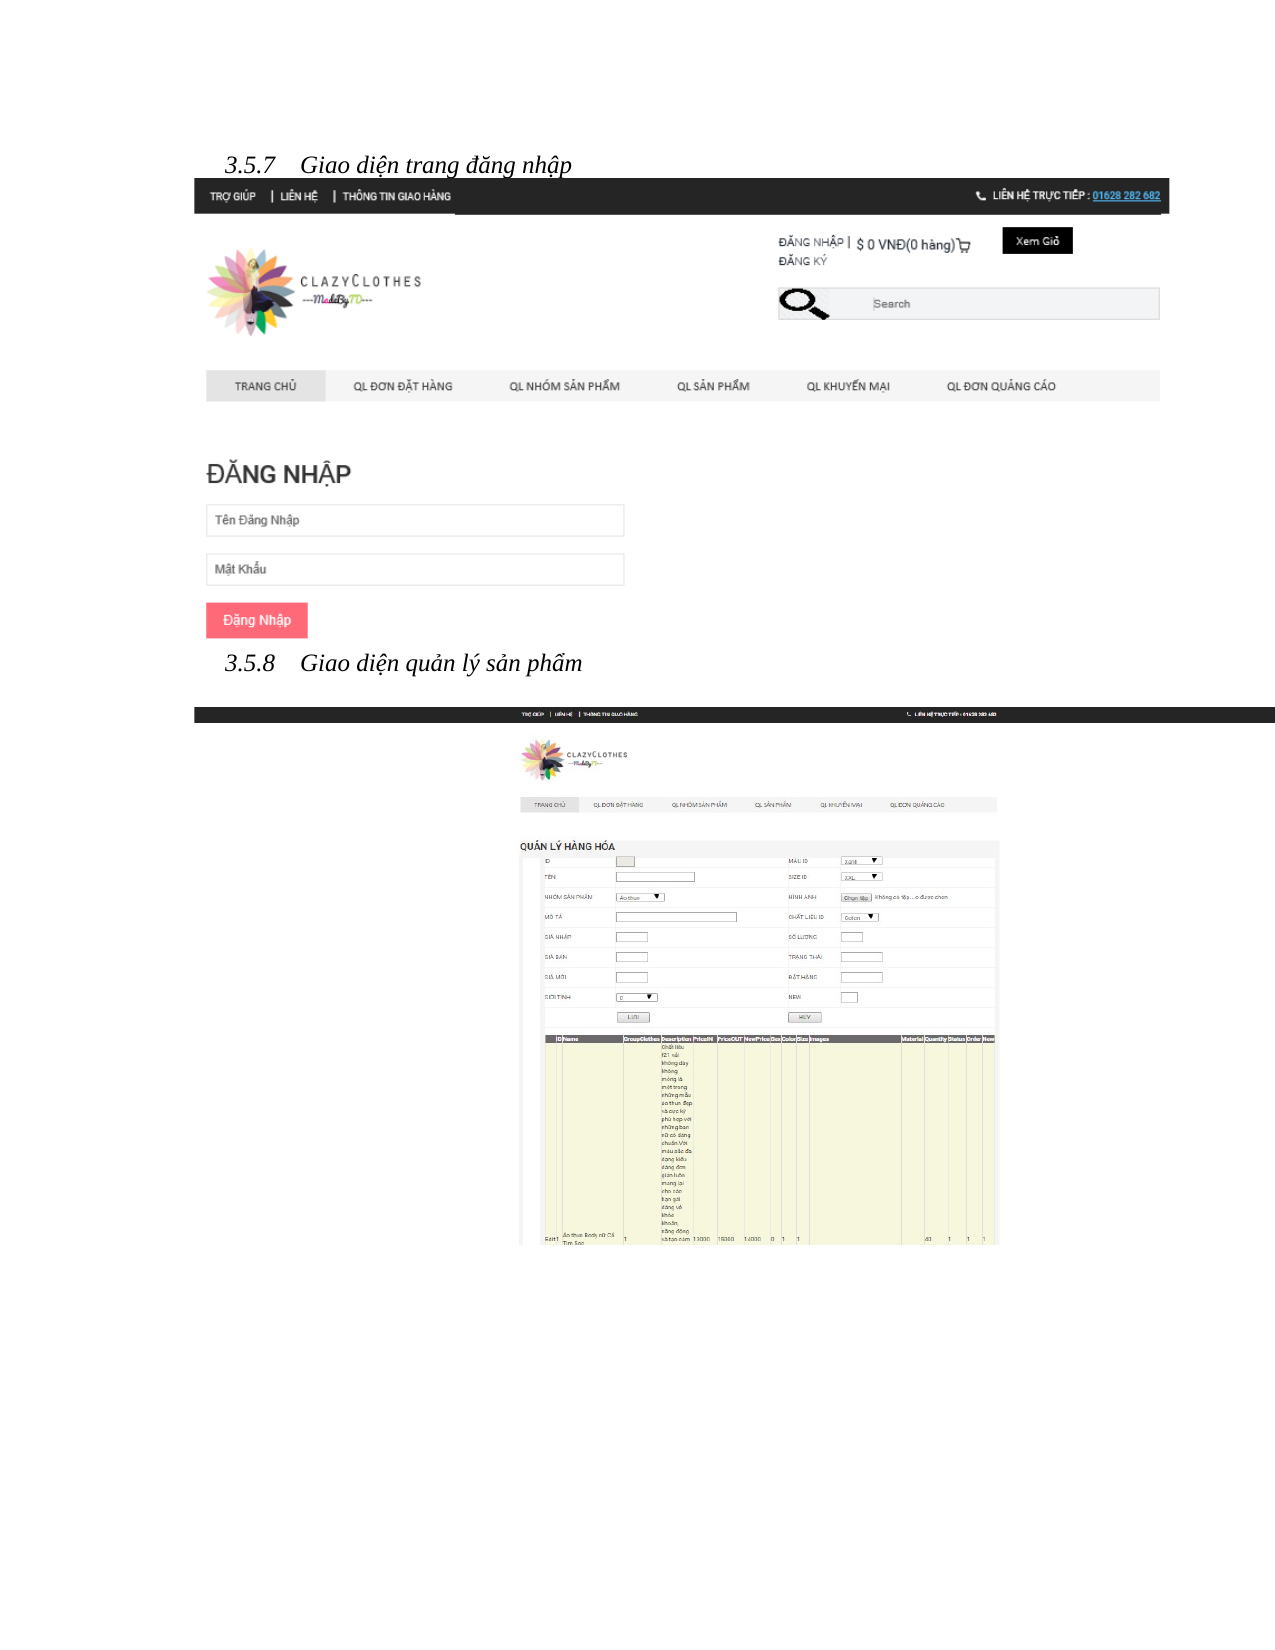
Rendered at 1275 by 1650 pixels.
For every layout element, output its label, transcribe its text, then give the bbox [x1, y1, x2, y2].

subtitle Giao diện trang đăng nhập [225, 150, 1125, 178]
picture [194, 707, 1275, 1245]
picture [194, 178, 1170, 644]
subtitle Giao diện quản lý sản phẩm [225, 648, 1125, 676]
